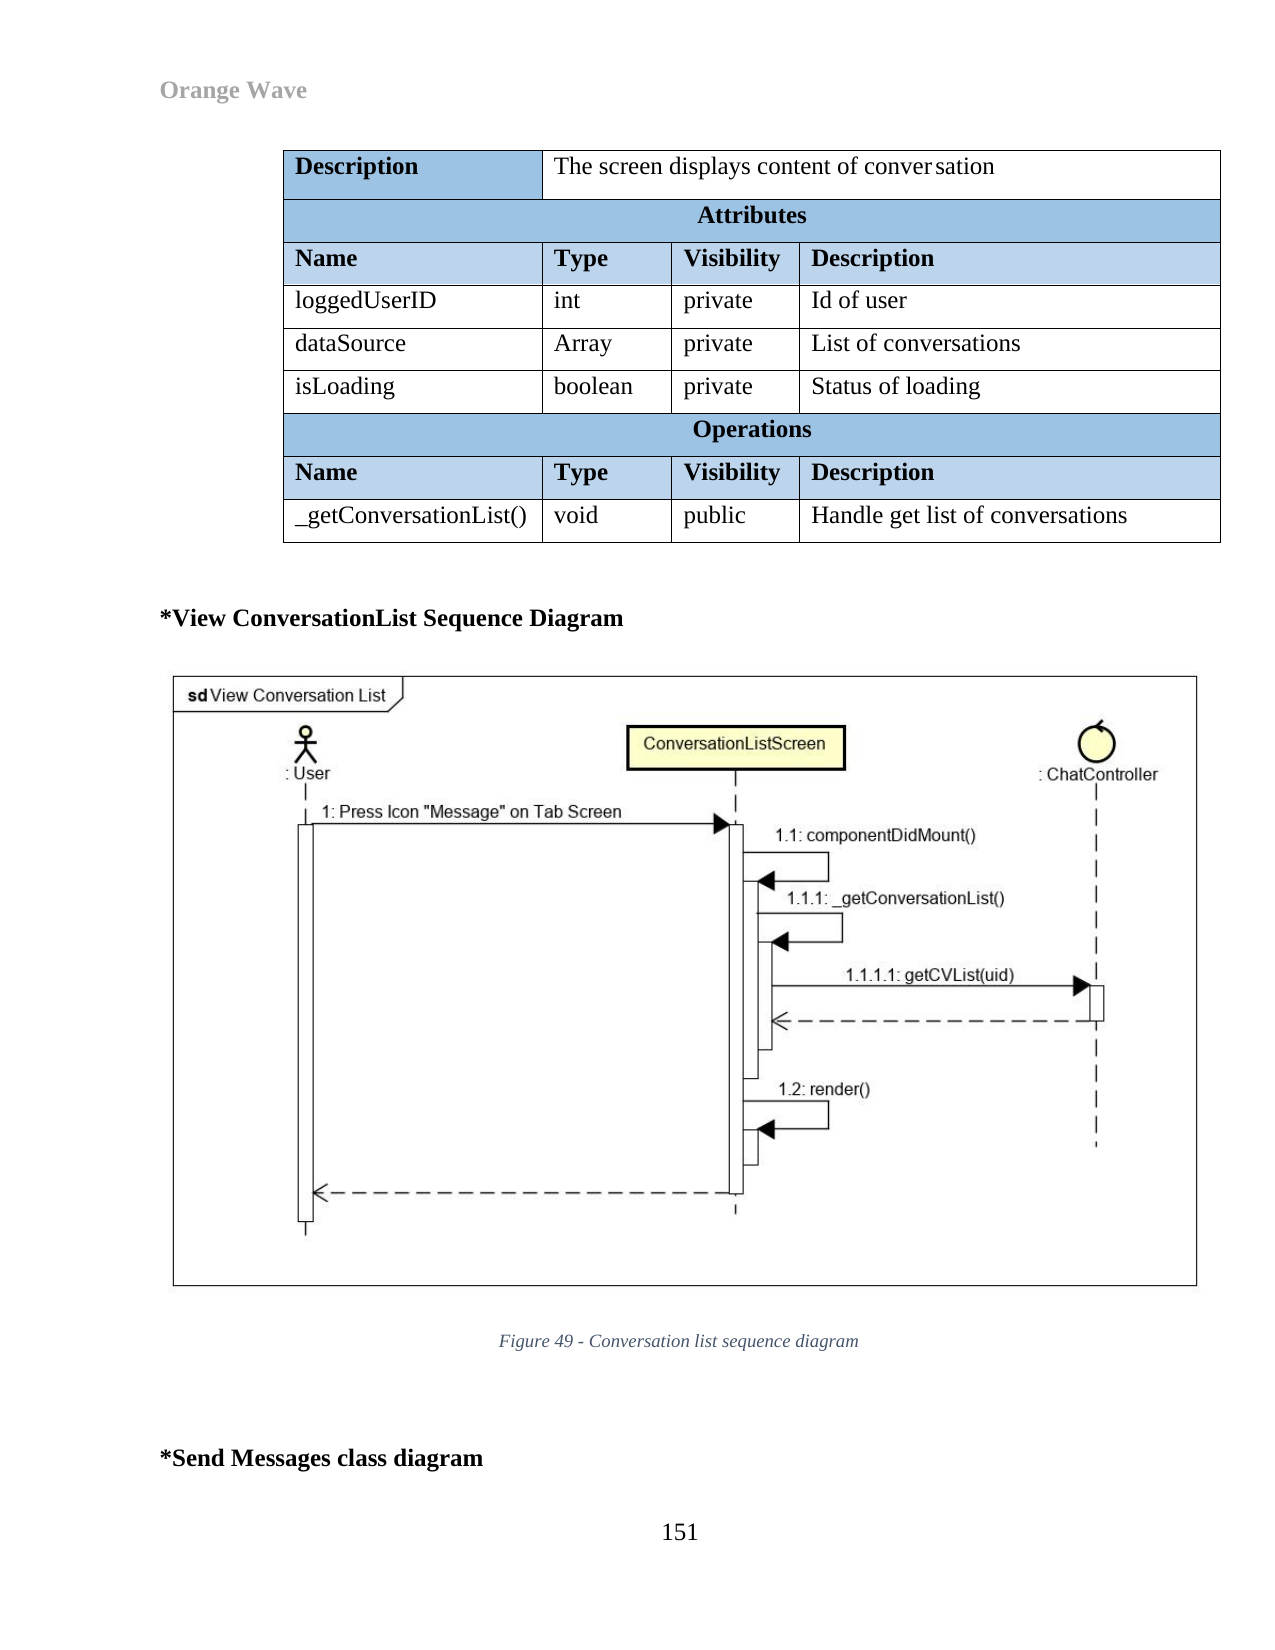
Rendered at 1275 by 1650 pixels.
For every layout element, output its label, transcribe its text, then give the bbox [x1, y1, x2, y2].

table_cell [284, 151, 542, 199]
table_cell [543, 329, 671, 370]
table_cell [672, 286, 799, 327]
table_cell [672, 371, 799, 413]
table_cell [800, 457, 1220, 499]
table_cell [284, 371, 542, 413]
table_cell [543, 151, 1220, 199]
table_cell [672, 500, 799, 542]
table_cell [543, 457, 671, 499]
picture [159, 662, 1210, 1299]
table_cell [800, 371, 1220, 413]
text Figure 49 - Conversation list sequence diagram [159, 1330, 1200, 1352]
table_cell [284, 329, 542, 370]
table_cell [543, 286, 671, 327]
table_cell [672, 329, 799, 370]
text *View ConversationList Sequence Diagram [159, 603, 1200, 632]
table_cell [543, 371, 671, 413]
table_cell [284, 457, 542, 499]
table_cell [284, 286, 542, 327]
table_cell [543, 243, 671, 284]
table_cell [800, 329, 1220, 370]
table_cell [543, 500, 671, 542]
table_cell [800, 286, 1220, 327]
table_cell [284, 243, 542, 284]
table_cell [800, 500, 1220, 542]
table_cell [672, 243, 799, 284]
text *Send Messages class diagram [159, 1443, 1200, 1472]
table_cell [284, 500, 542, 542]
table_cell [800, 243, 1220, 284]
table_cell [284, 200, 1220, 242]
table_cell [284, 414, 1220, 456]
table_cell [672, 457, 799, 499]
